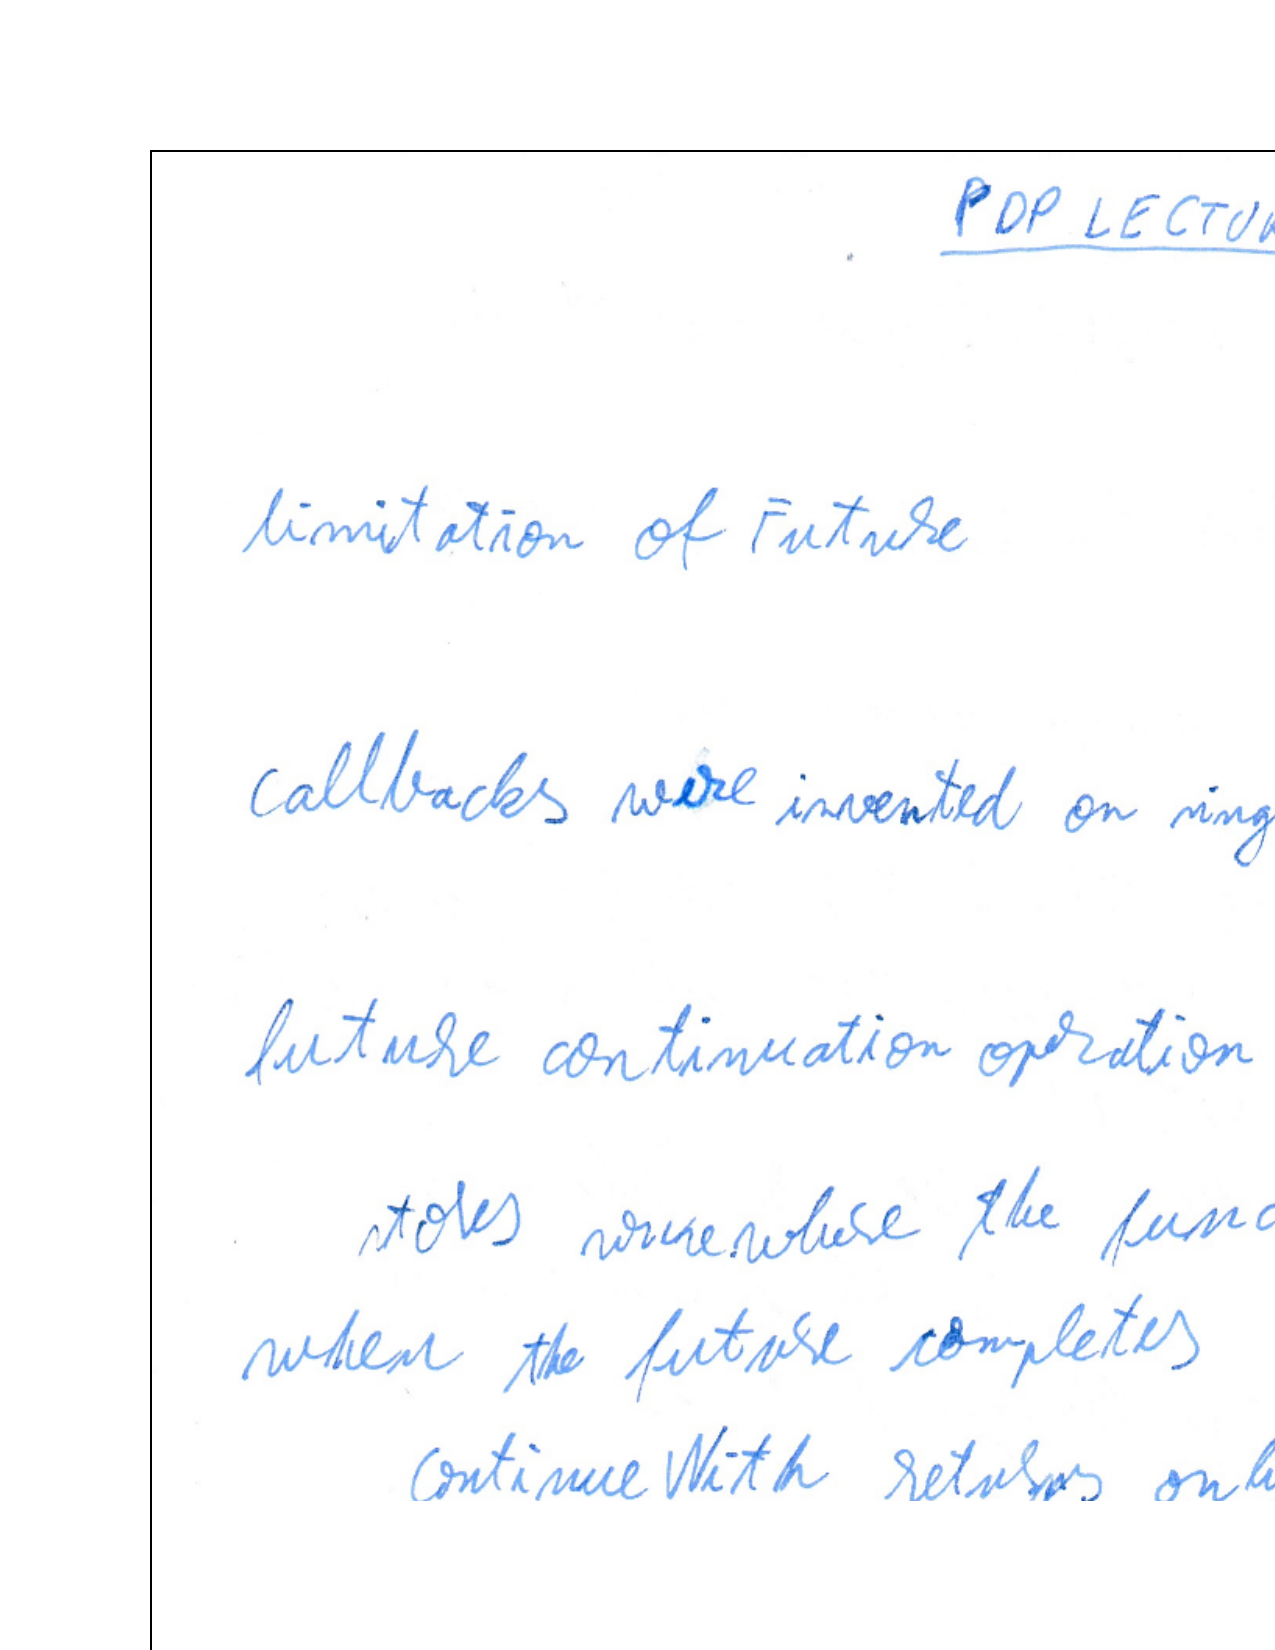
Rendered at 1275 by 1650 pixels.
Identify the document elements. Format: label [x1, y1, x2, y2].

picture [152, 152, 1275, 1501]
